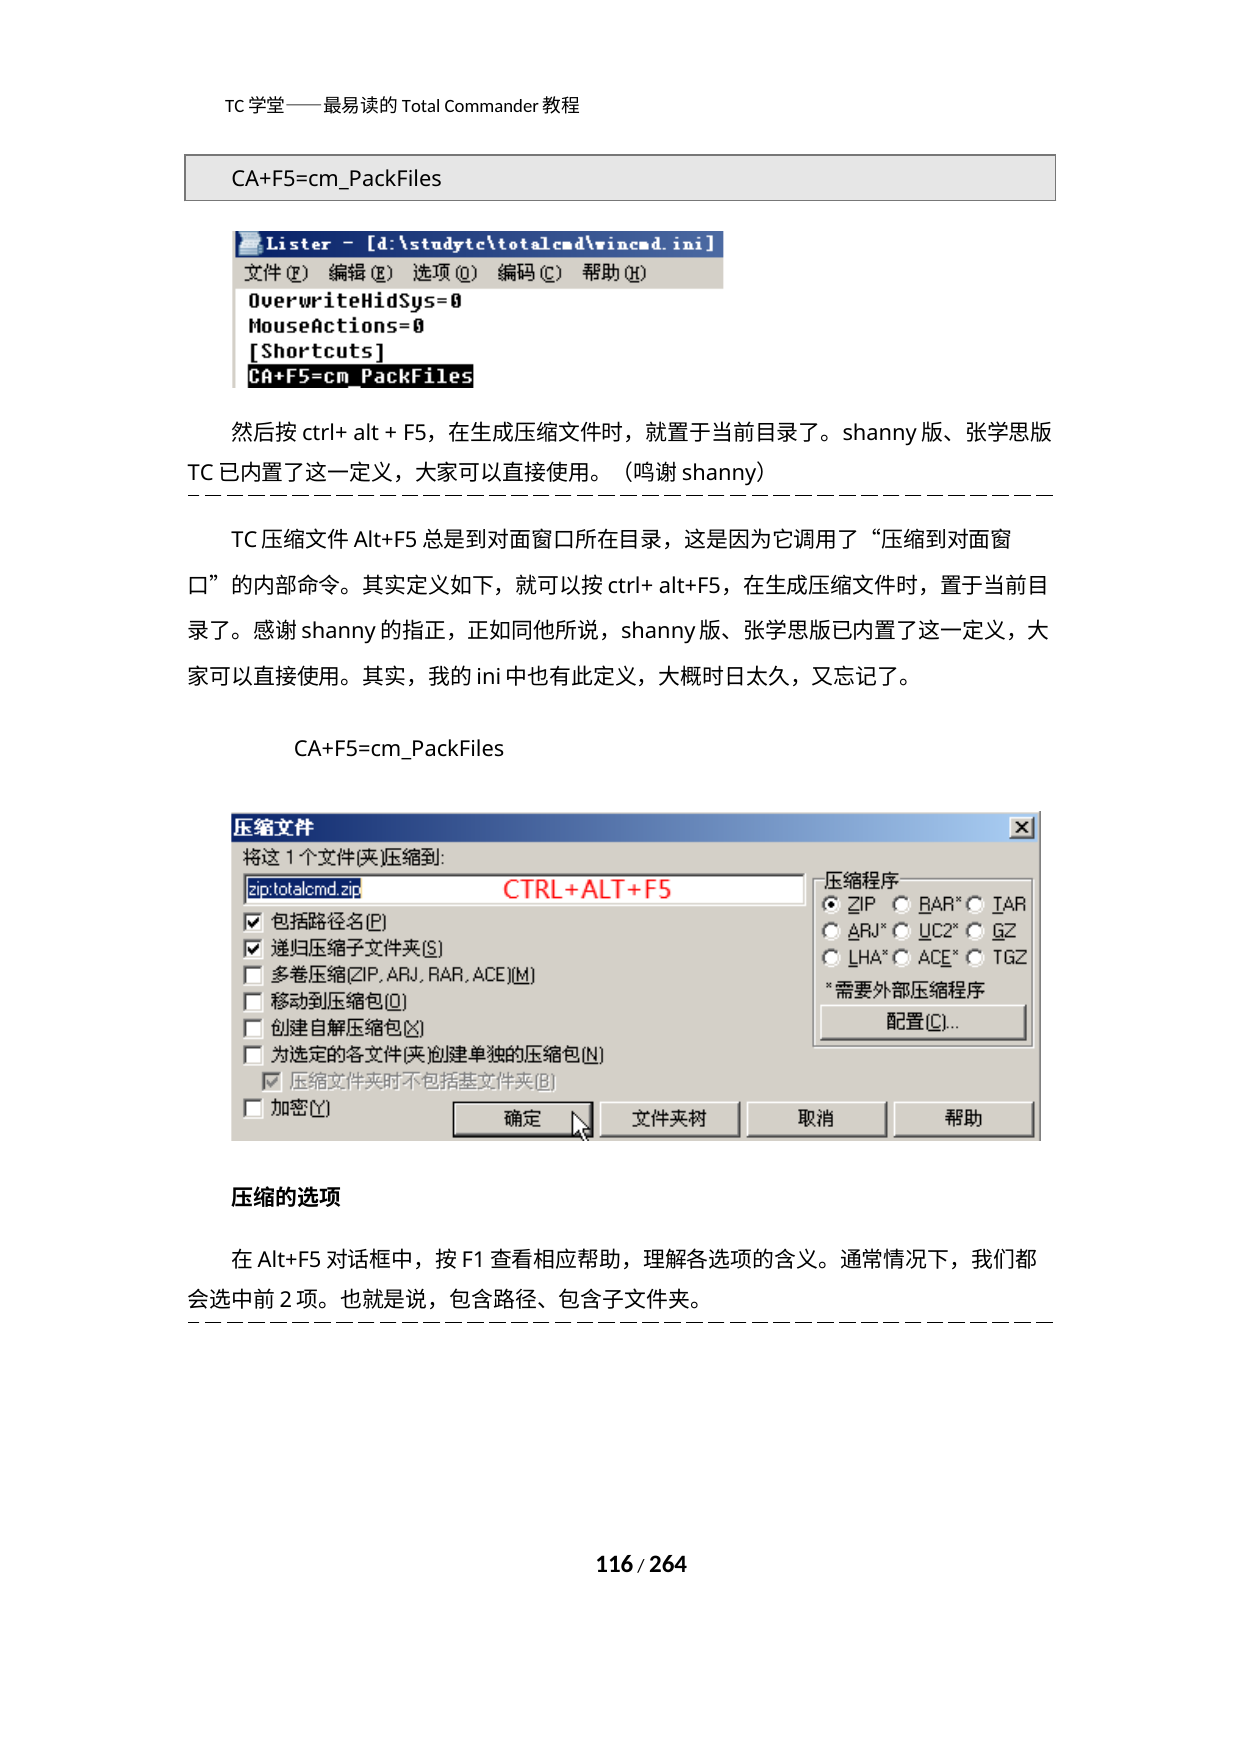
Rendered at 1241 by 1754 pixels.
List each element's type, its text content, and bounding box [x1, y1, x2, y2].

text CA+F5=cm_PackFiles [186, 156, 1055, 200]
picture [231, 231, 724, 388]
text CA+F5=cm_PackFiles [250, 728, 1053, 768]
text 在Alt+F5对话框中，按F1查看相应帮助，理解各选项的含义。通常情况下，我们都会选中前2项。也就是说，包含路径、包含子文件夹。 [187, 1238, 1053, 1323]
text TC压缩文件Alt+F5总是到对面窗口所在目录，这是因为它调用了“压缩到对面窗口”的内部命令。其实定义如下，就可以按ctrl+ alt+F5，在生成压缩文件时，置于当前目录了。感谢shanny的指正，正如同他所说，shanny版、张学思版已内置了这一定义，大家可以直接使用。其实，我的ini中也有此定义，大概时日太久，又忘记了。 [187, 518, 1053, 695]
picture [231, 811, 1041, 1141]
text 然后按 ctrl+ alt + F5，在生成压缩文件时，就置于当前目录了。shanny版、张学思版TC已内置了这一定义，大家可以直接使用。（鸣谢shanny） [187, 411, 1053, 496]
text 压缩的选项 [187, 1176, 1053, 1216]
